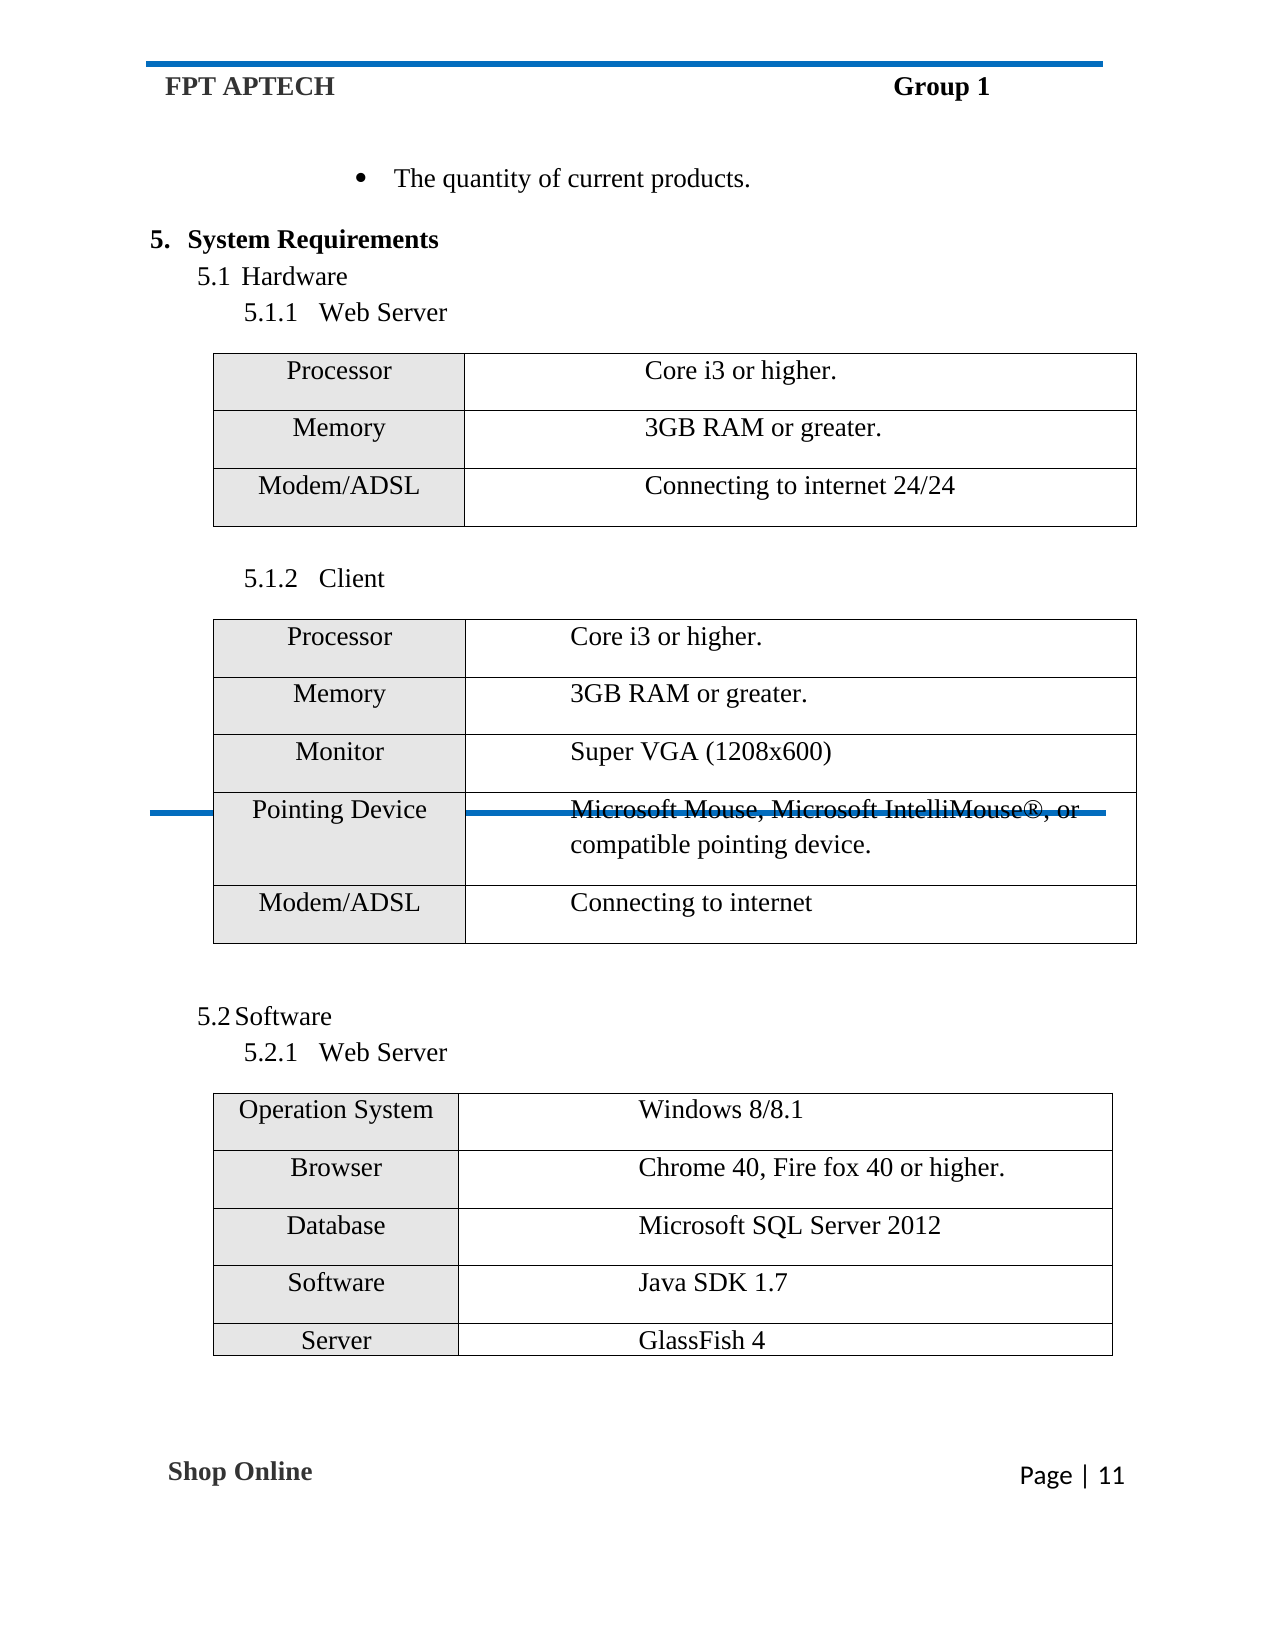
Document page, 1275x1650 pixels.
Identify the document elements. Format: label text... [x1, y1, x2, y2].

table_cell Browser [214, 1151, 458, 1208]
table_cell Java SDK 1.7 [459, 1266, 1112, 1323]
list Client [244, 562, 1125, 593]
subtitle Software [197, 1000, 1125, 1031]
table_cell 3GB RAM or greater. [466, 678, 1136, 734]
table_cell Monitor [214, 735, 465, 792]
table_cell Pointing Device [214, 793, 465, 885]
table_cell Server [214, 1324, 458, 1355]
subtitle Hardware [197, 261, 1125, 292]
table_cell Database [214, 1209, 458, 1265]
table_cell 3GB RAM or greater. [465, 411, 1136, 468]
table_cell GlassFish 4 [459, 1324, 1112, 1355]
list Web Server [244, 296, 1125, 327]
table_cell Connecting to internet 24/24 [465, 469, 1136, 526]
table_header Processor [214, 620, 465, 677]
table_cell Memory [214, 411, 464, 468]
table_cell Super VGA (1208x600) [466, 735, 1136, 792]
table_cell Connecting to internet [466, 886, 1136, 943]
table_header Core i3 or higher. [466, 620, 1136, 677]
list The quantity of current products. [356, 162, 1125, 193]
table_cell Memory [214, 678, 465, 734]
table_cell Modem/ADSL [214, 886, 465, 943]
table_header Operation System [214, 1094, 458, 1150]
table_cell Microsoft SQL Server 2012 [459, 1209, 1112, 1265]
table_cell Software [214, 1266, 458, 1323]
list Web Server [244, 1036, 1125, 1067]
table_header Processor [214, 354, 464, 410]
subtitle System Requirements [150, 223, 1125, 254]
table_header Core i3 or higher. [465, 354, 1136, 410]
table_cell Chrome 40, Fire fox 40 or higher. [459, 1151, 1112, 1208]
table_cell Microsoft Mouse, Microsoft IntelliMouse®, or compatible pointing device. [466, 793, 1136, 885]
table_cell Modem/ADSL [214, 469, 464, 526]
table_header Windows 8/8.1 [459, 1094, 1112, 1150]
